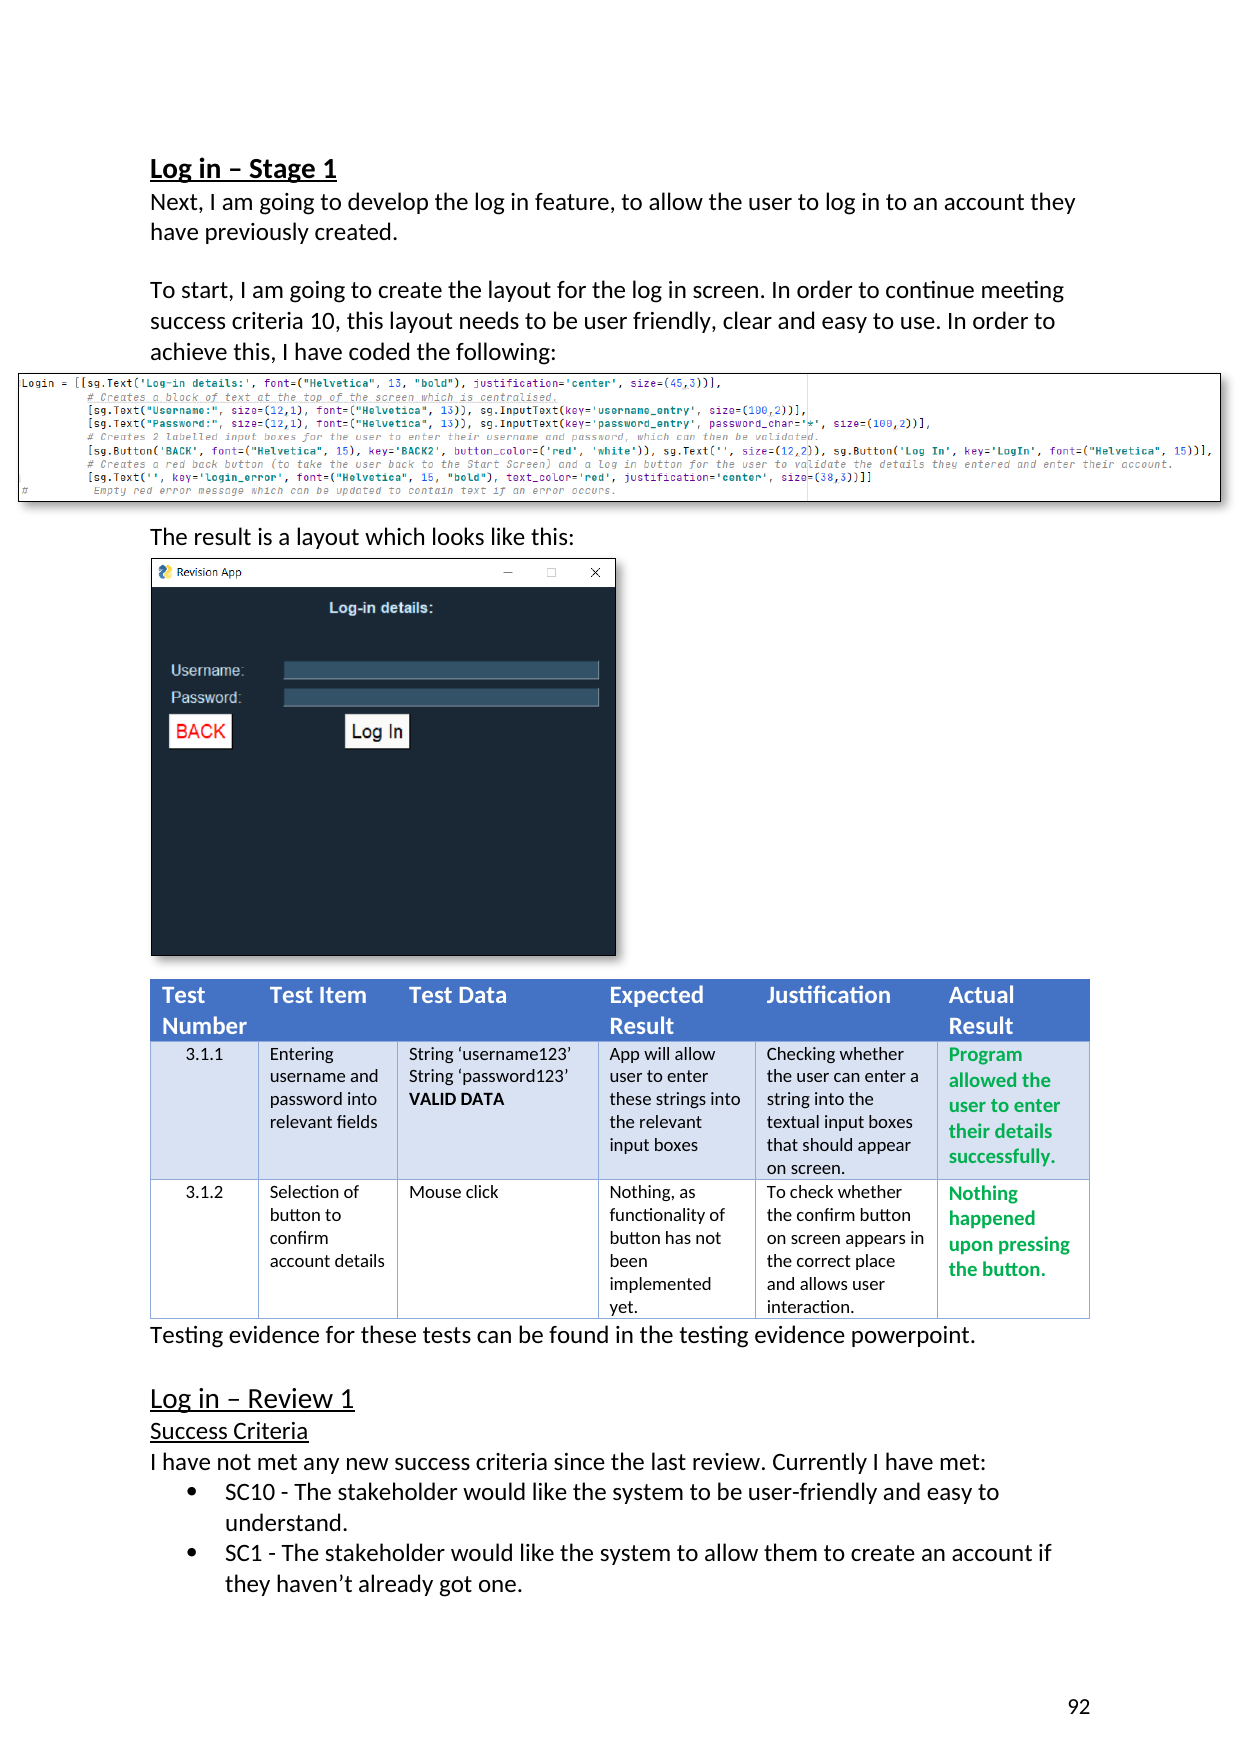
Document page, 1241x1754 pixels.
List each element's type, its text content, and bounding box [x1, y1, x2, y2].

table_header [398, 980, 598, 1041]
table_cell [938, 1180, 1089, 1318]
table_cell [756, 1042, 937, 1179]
text The result is a layout which looks like this: [150, 514, 1090, 551]
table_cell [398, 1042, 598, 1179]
text Log in – Review 1 [150, 1380, 1090, 1415]
text I have not met any new success criteria since the last review. Currently I have met: [150, 1446, 1090, 1476]
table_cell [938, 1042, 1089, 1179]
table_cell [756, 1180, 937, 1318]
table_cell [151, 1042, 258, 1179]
text Success Criteria [150, 1415, 1090, 1446]
text Next, I am going to develop the log in feature, to allow the user to log in to an account they have previously created. [150, 186, 1090, 247]
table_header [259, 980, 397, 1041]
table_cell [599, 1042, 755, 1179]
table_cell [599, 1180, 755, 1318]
text Log in – Stage 1 [150, 150, 1090, 186]
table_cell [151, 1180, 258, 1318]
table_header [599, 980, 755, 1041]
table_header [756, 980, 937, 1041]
list SC10 - The stakeholder would like the system to be user-friendly and easy to understand. [187, 1476, 1090, 1537]
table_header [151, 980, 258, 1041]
text Testing evidence for these tests can be found in the testing evidence powerpoint. [150, 1319, 1090, 1349]
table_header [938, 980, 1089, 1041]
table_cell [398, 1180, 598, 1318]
text To start, I am going to create the layout for the log in screen. In order to continue meeting success criteria 10, this layout needs to be user friendly, clear and easy to use. In order to achieve this, I have coded the following: [150, 275, 1090, 366]
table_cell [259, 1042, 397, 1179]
picture [19, 374, 1220, 501]
picture [152, 559, 615, 955]
list SC1 - The stakeholder would like the system to allow them to create an account if they haven’t already got one. [187, 1537, 1090, 1598]
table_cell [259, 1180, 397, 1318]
